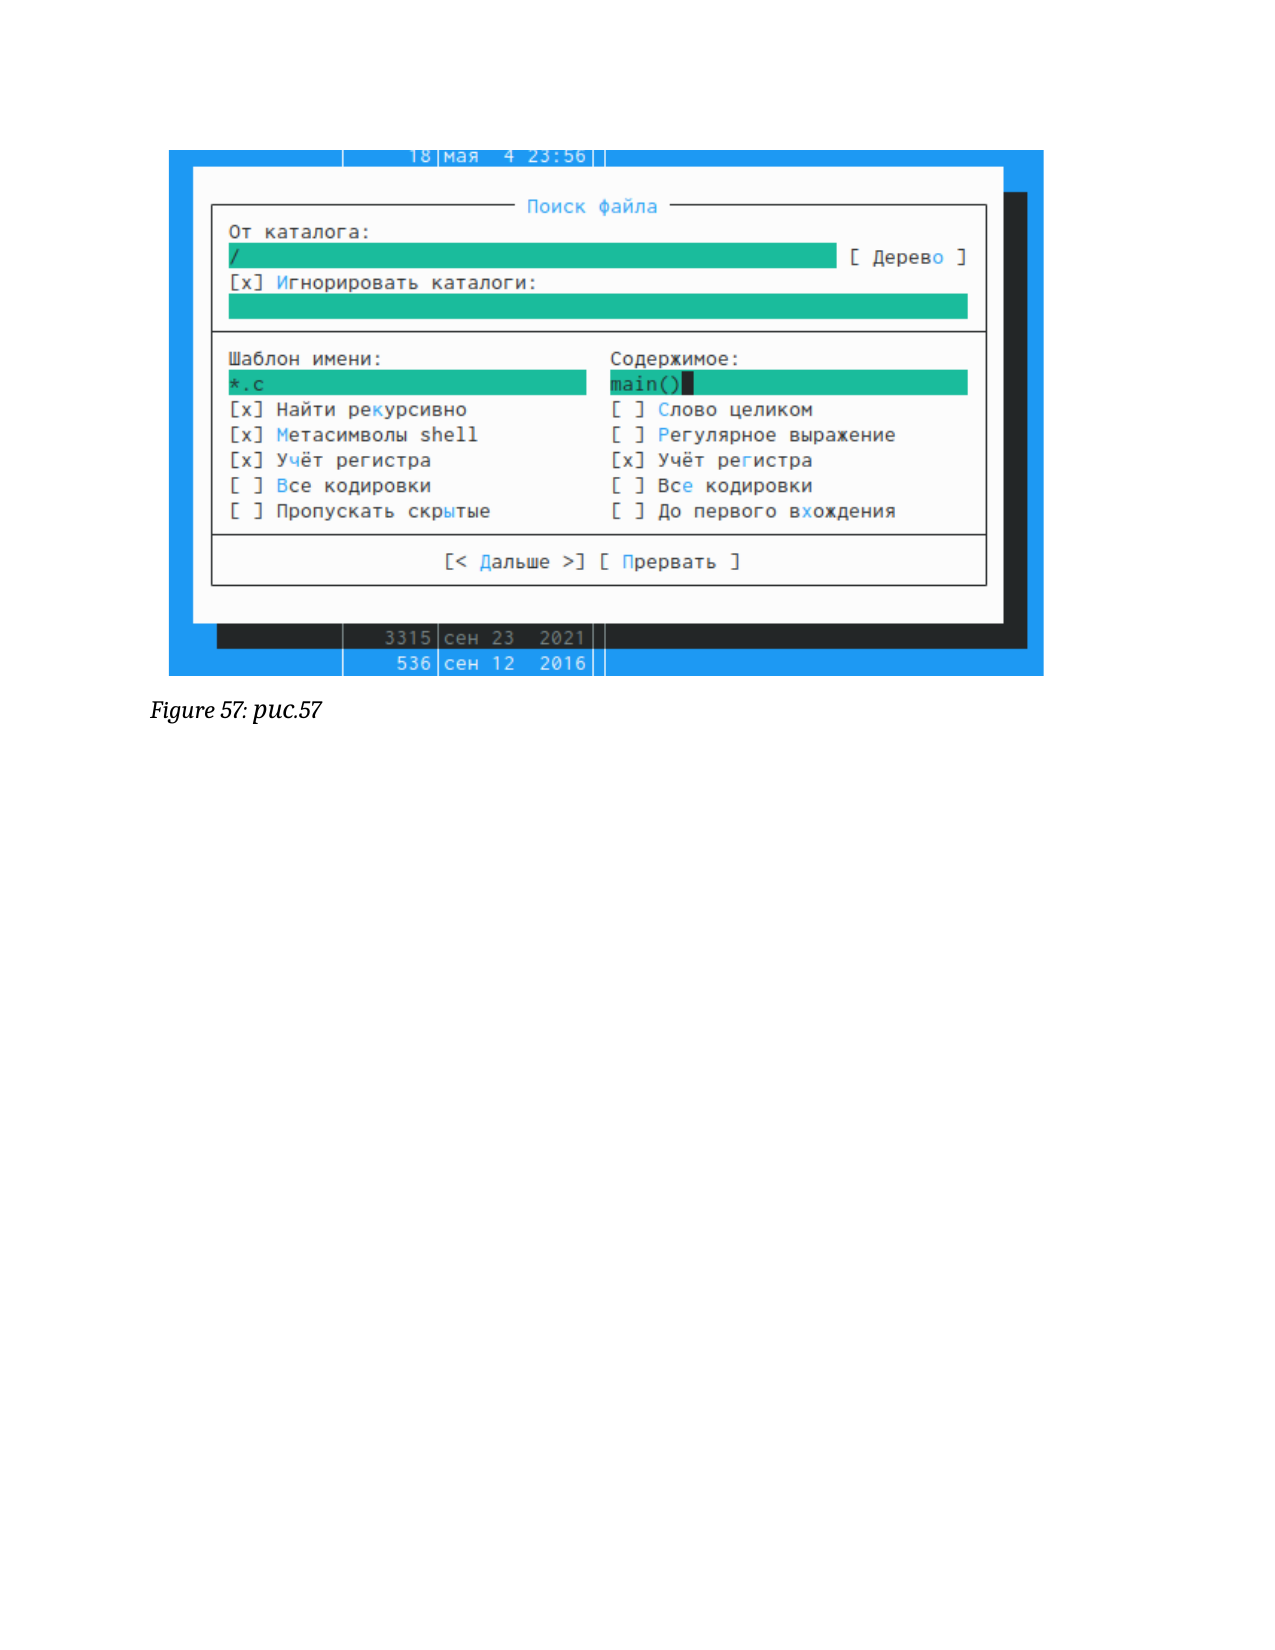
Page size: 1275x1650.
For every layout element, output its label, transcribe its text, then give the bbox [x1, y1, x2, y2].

picture [168, 150, 1044, 676]
text Figure 57: рис.57 [150, 696, 1125, 725]
